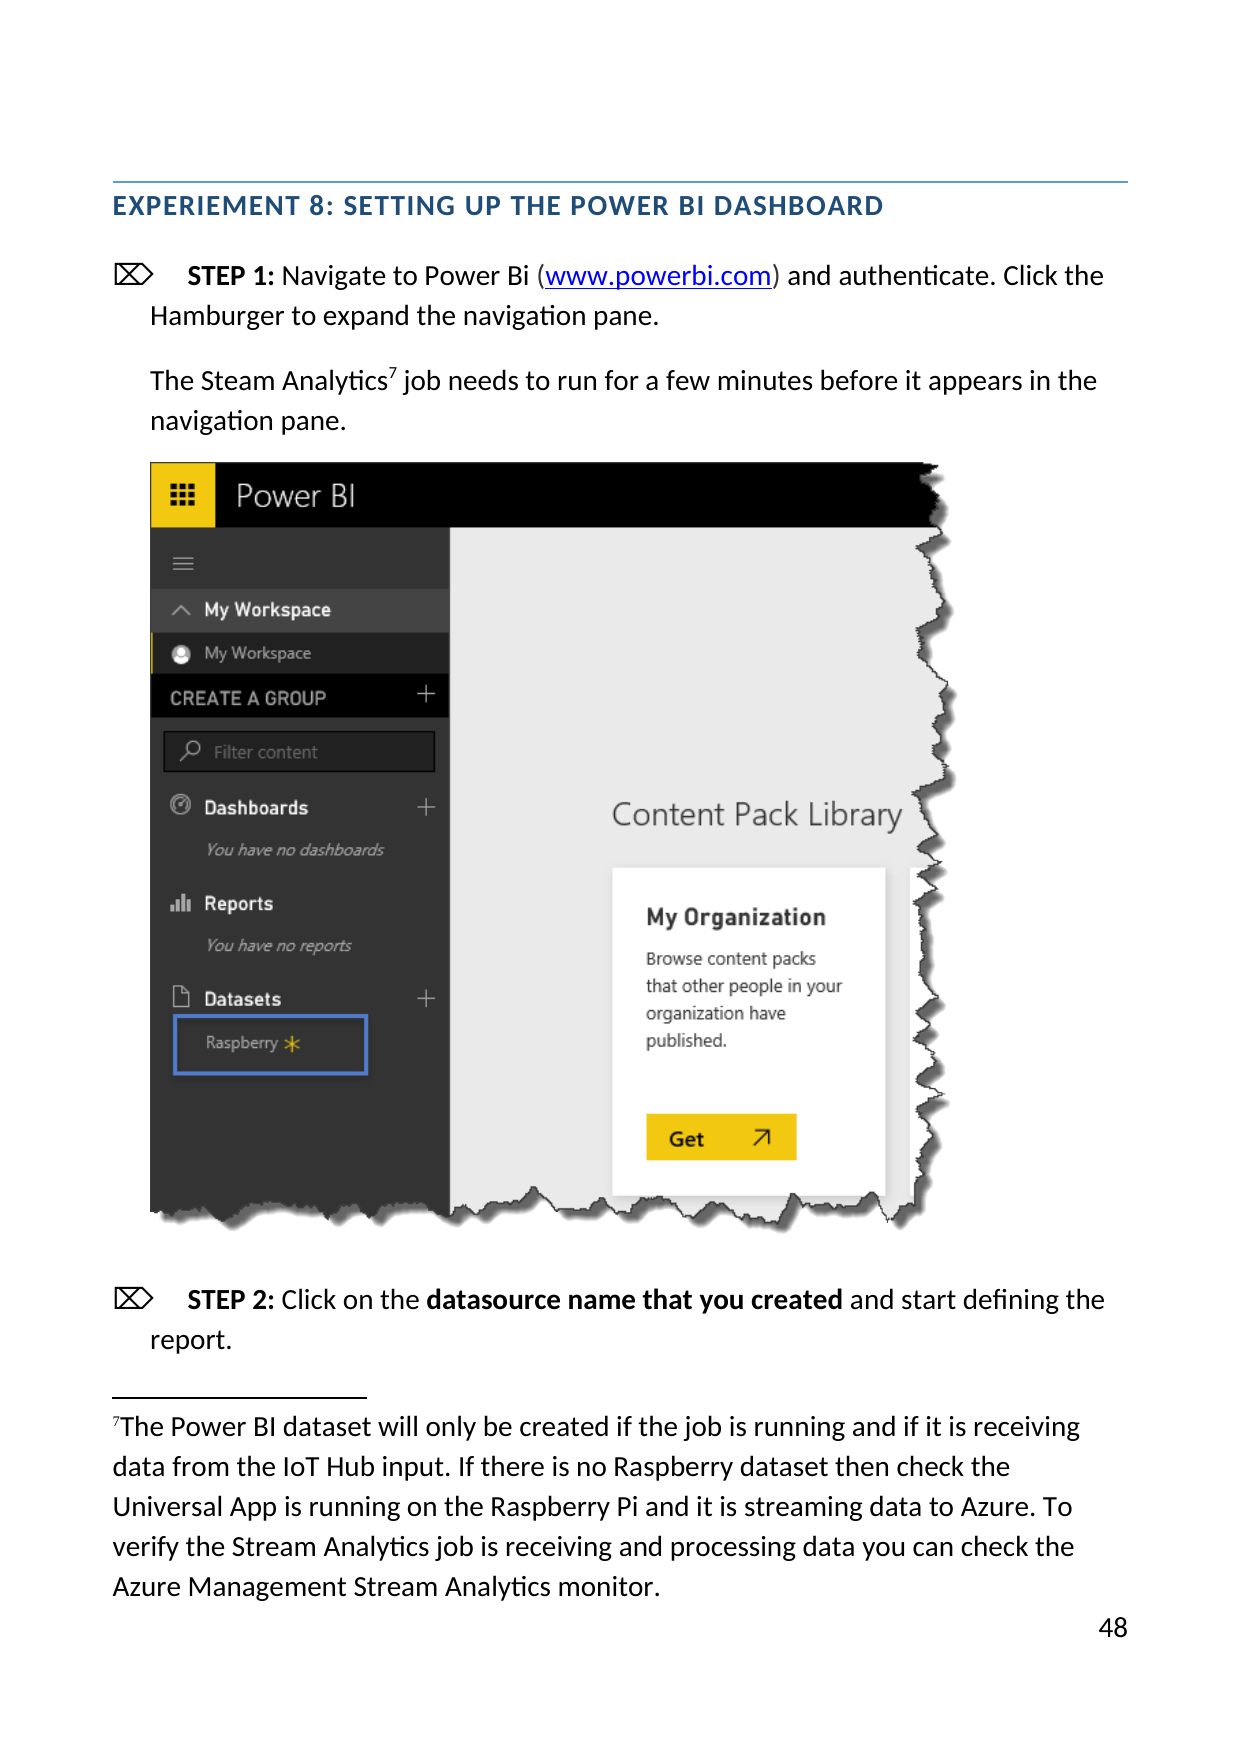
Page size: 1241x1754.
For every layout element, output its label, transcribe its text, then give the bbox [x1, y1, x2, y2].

text The Steam Analytics job needs to run for a few minutes before it appears in the navigation pane. [150, 358, 1128, 438]
list STEP 1: Navigate to Power Bi (www.powerbi.com) and authenticate. Click the Hamburger to expand the navigation pane. [112, 253, 1128, 333]
list STEP 2: Click on the datasource name that you created and start defining the report. [112, 1276, 1128, 1356]
picture [150, 462, 977, 1252]
text Experiement 8: Setting up the Power BI dashboard [112, 182, 1128, 223]
